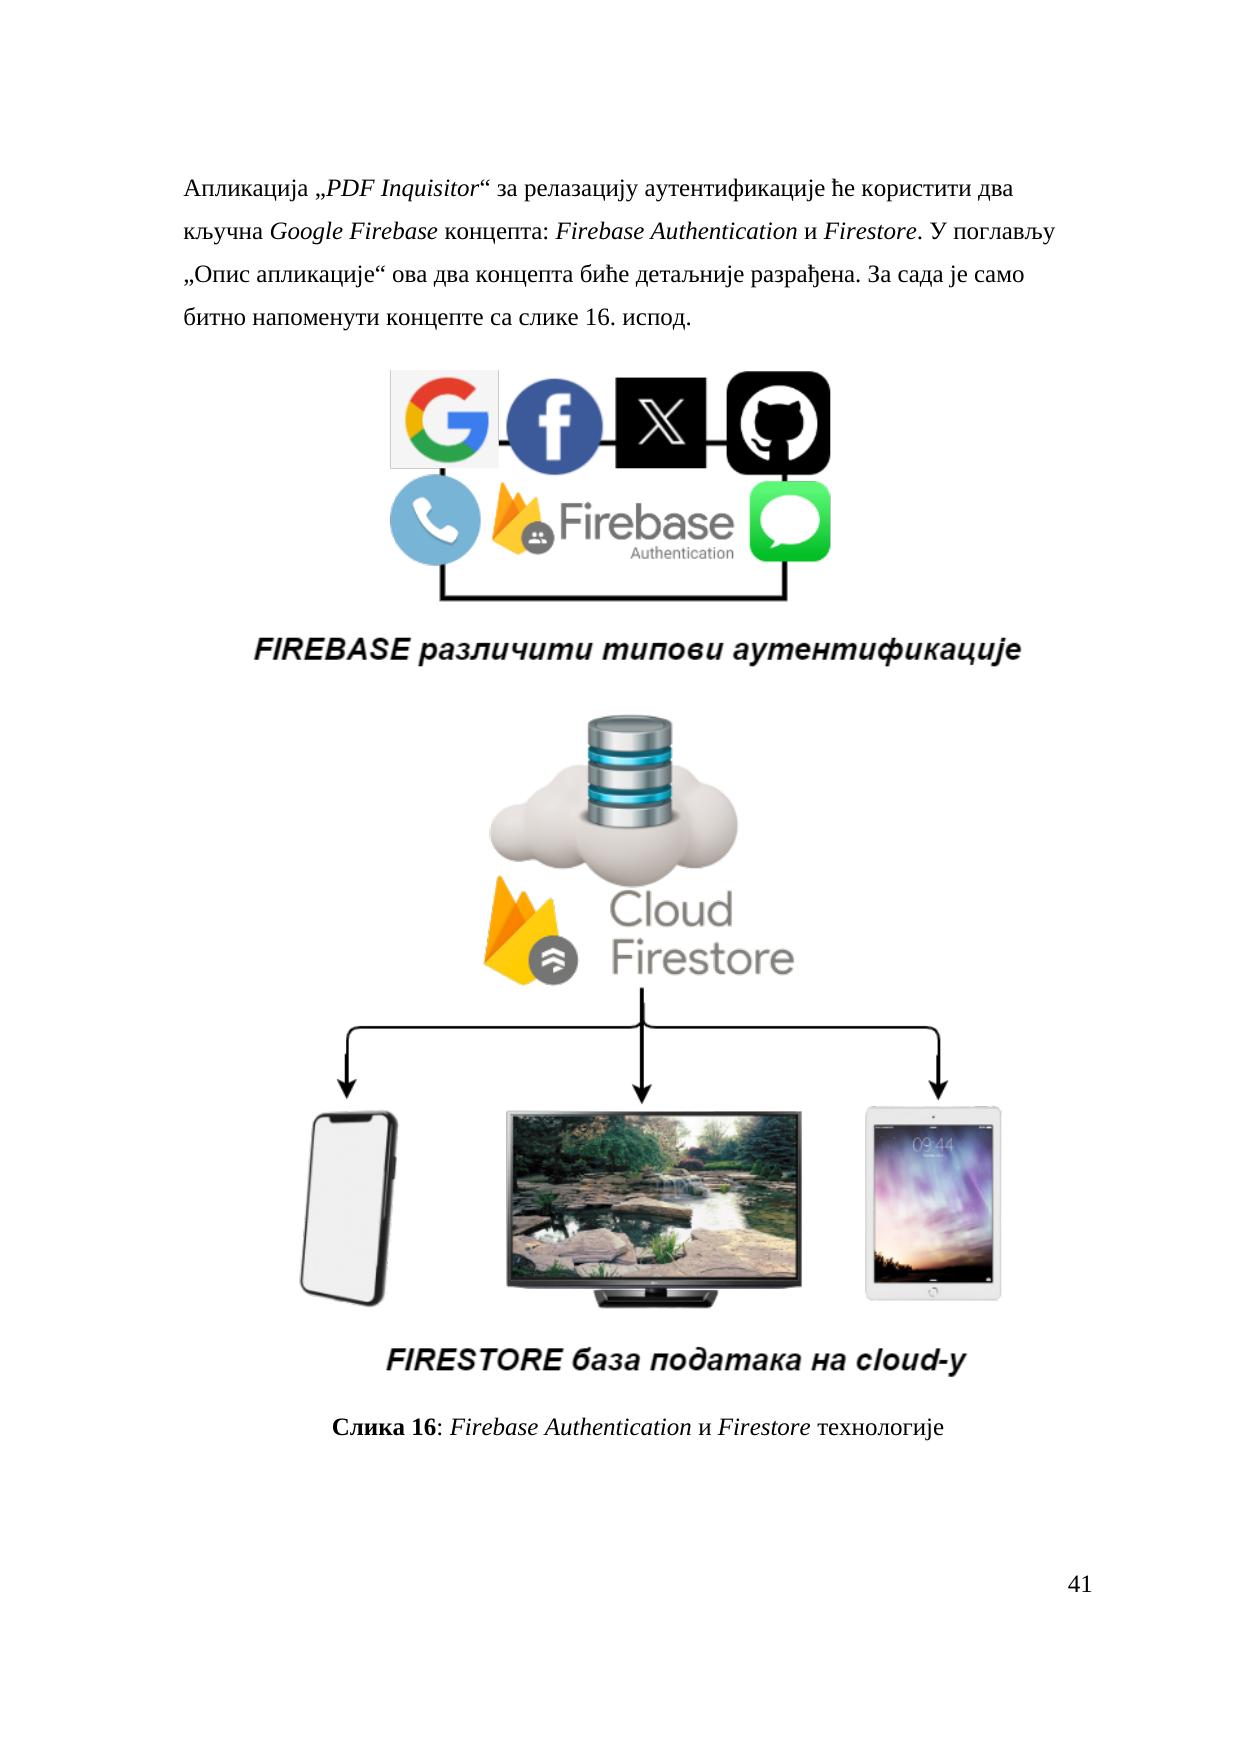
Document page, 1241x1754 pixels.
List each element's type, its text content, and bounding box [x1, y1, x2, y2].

picture [222, 370, 1053, 1386]
text Апликација „PDF Inquisitor“ за релазацију аутентификације ће користити два кључна Google Firebase концепта: Firebase Authentication и Firestore. У поглављу „Опис апликације“ ова два концепта биће детаљније разрађена. За сада је само битно напоменути концепте са слике 16. испод. [183, 173, 1092, 331]
text Слика 16: Firebase Authentication и Firestore технологије [183, 1412, 1092, 1441]
